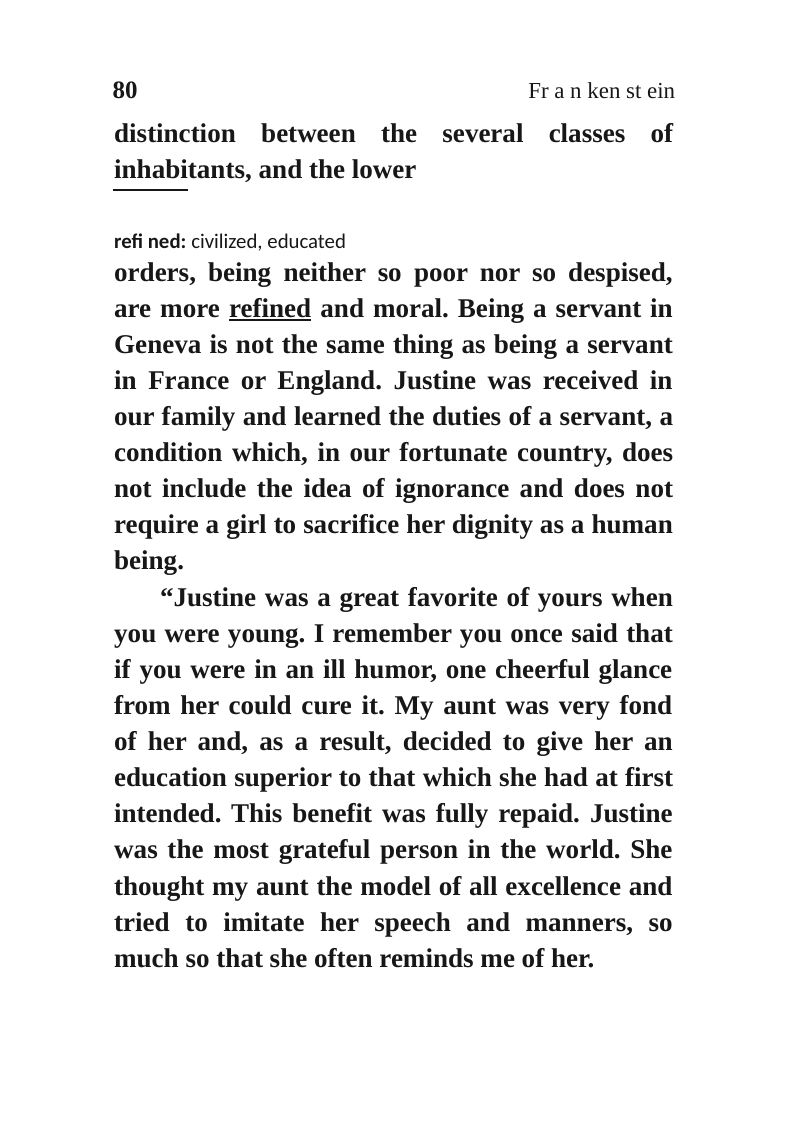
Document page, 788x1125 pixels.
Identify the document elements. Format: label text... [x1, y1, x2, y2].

text “Justine was a great favorite of yours when you were young. I remember you once said that if you were in an ill humor, one cheerful glance from her could cure it. My aunt was very fond of her and, as a result, decided to give her an education superior to that which she had at first intended. This benefit was fully repaid. Justine was the most grateful person in the world. She thought my aunt the model of all excellence and tried to imitate her speech and manners, so much so that she often reminds me of her. [114, 581, 673, 973]
text orders, being neither so poor nor so despised, are more refined and moral. Being a servant in Geneva is not the same thing as being a servant in France or England. Justine was received in our family and learned the duties of a servant, a condition which, in our fortunate country, does not include the idea of ignorance and does not require a girl to sacrifice her dignity as a human being. [114, 256, 673, 575]
text refi ned: civilized, educated [114, 228, 675, 254]
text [114, 117, 673, 184]
